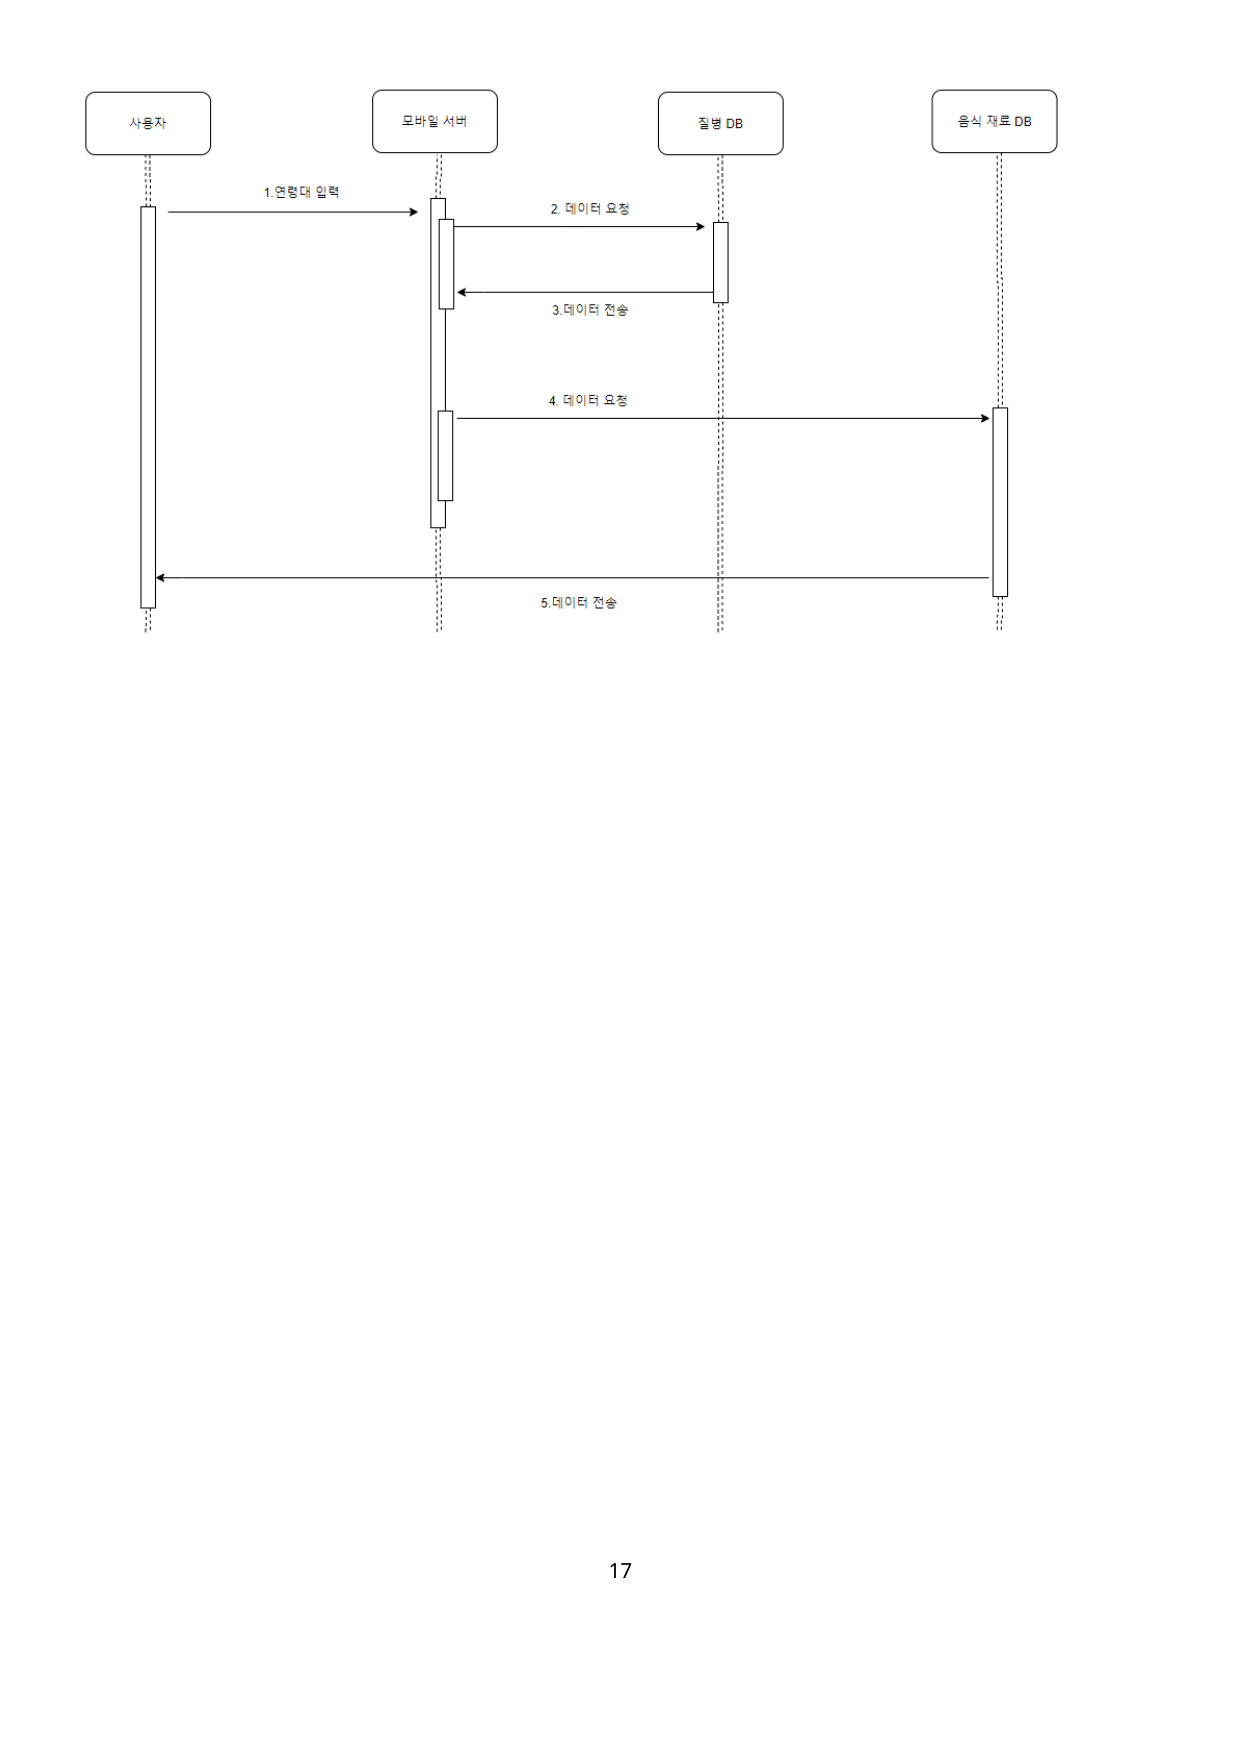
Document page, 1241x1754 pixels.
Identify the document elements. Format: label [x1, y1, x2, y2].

picture [75, 75, 1164, 769]
